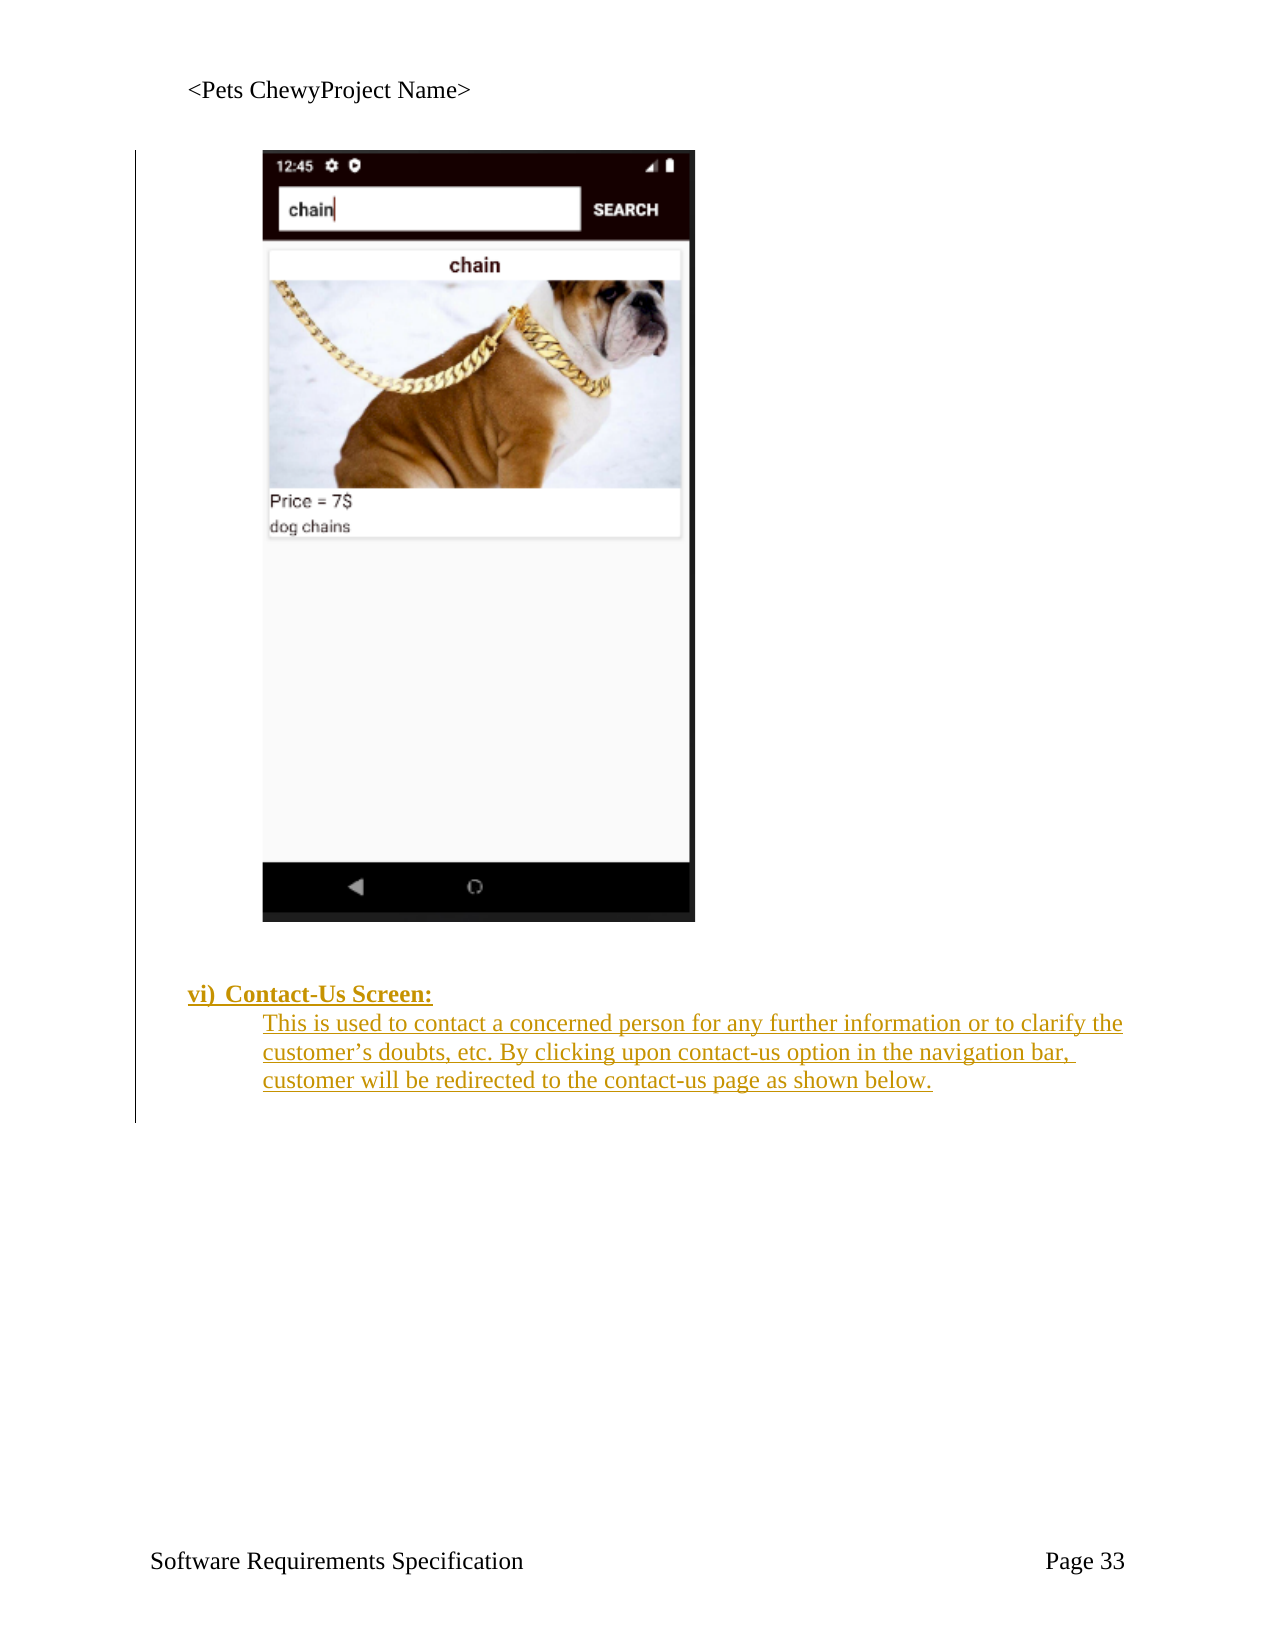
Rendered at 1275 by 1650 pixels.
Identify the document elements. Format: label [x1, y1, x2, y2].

picture [262, 150, 696, 922]
